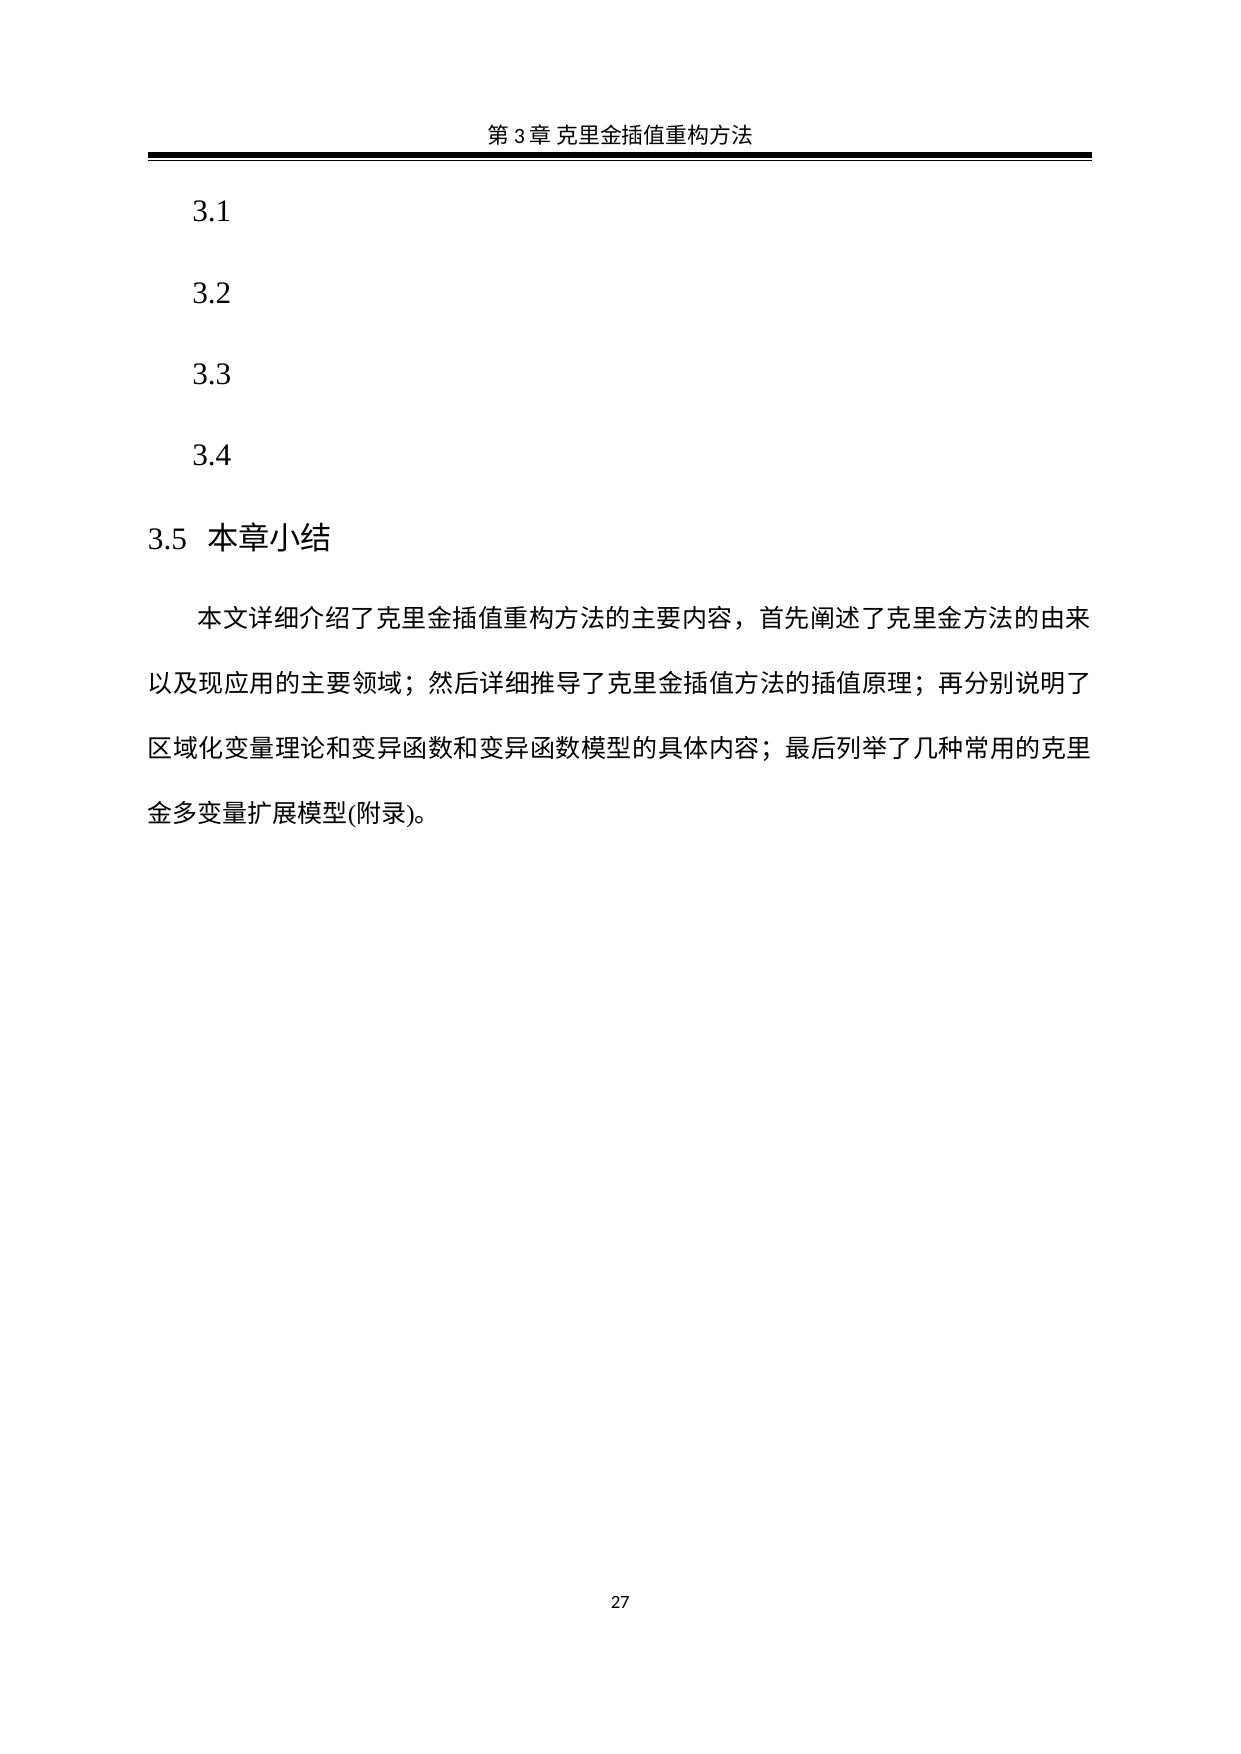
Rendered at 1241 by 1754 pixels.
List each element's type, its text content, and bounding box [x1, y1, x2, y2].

list 本章小结 [148, 503, 1092, 568]
text 本文详细介绍了克里金插值重构方法的主要内容，首先阐述了克里金方法的由来以及现应用的主要领域；然后详细推导了克里金插值方法的插值原理；再分别说明了区域化变量理论和变异函数和变异函数模型的具体内容；最后列举了几种常用的克里金多变量扩展模型(附录)。 [148, 584, 1092, 844]
